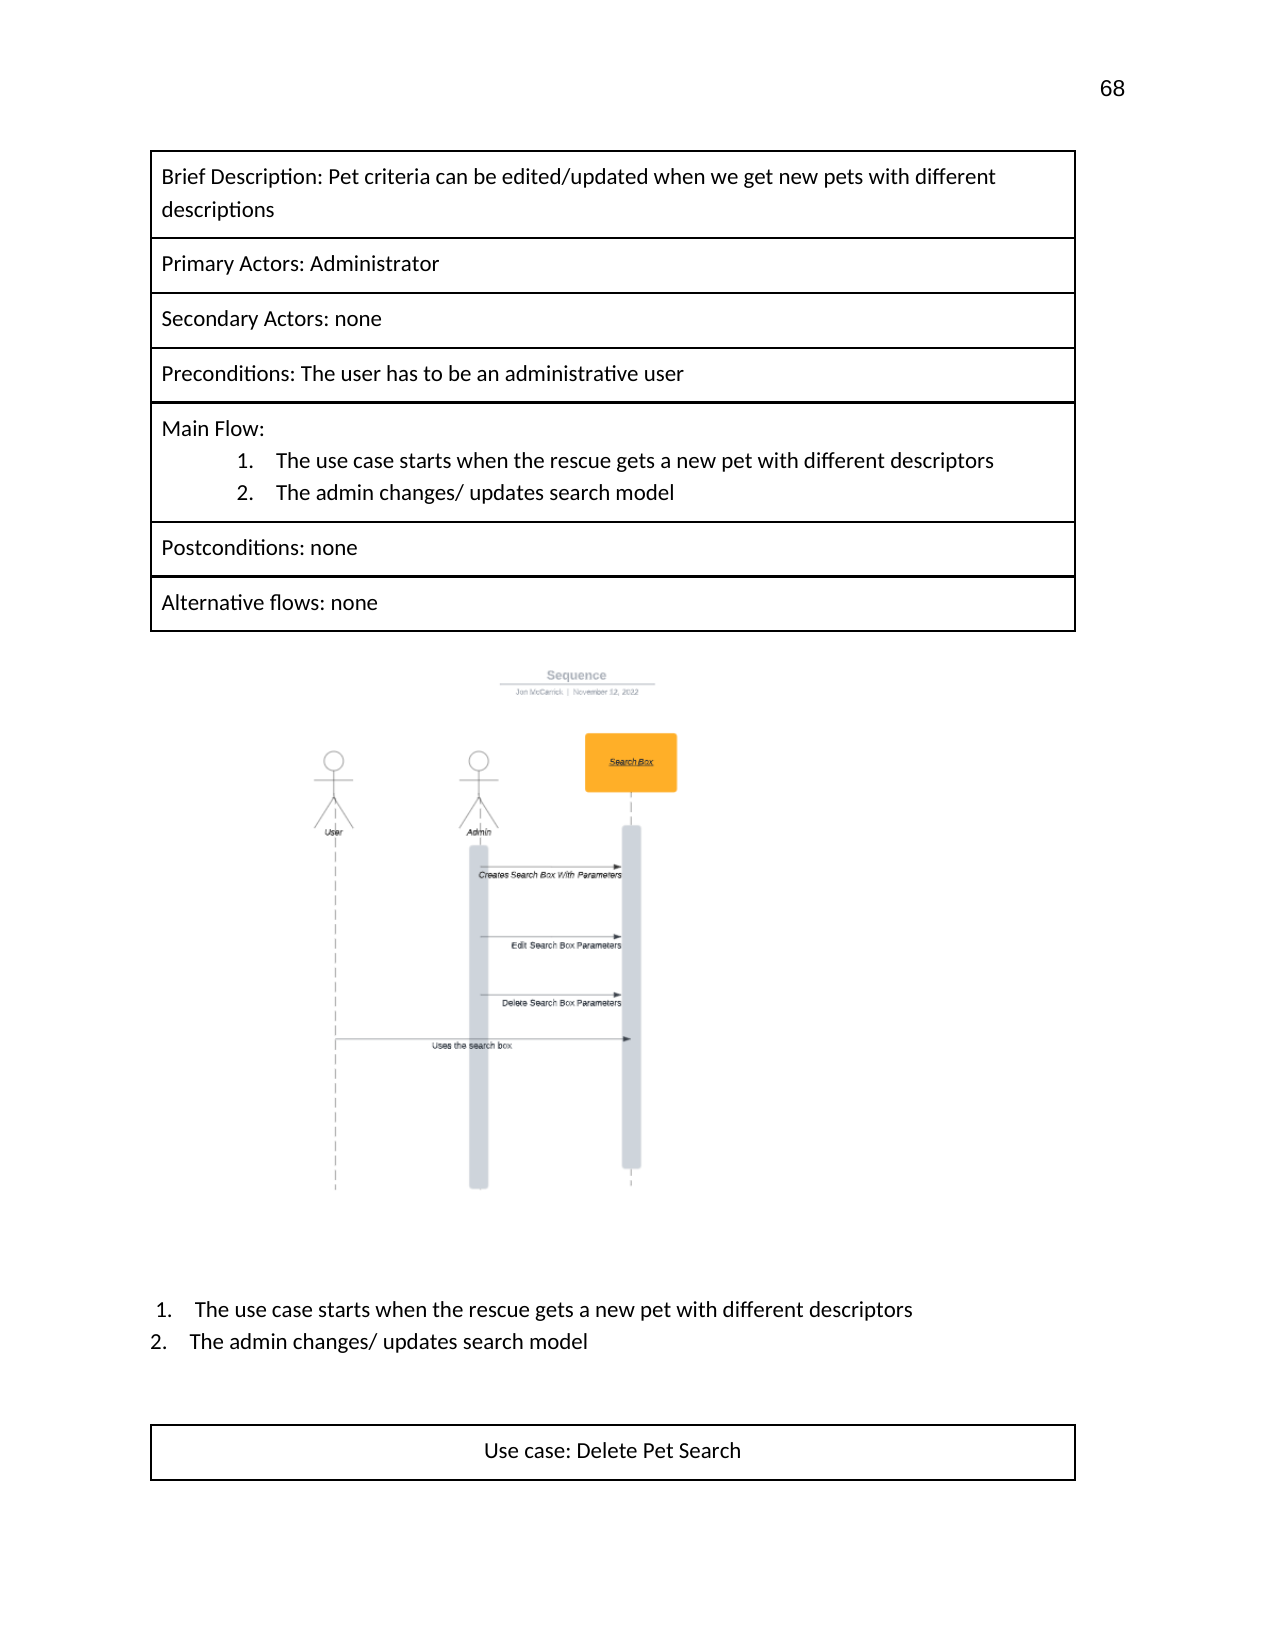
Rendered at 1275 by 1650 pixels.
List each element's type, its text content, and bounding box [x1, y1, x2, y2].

text 1. The use case starts when the rescue gets a new pet with different descriptors [150, 1295, 1125, 1323]
table_header Use case: Delete Pet Search [152, 1426, 1074, 1478]
table_cell Postconditions: none [152, 523, 1074, 575]
picture [150, 632, 1001, 1291]
table_cell Brief Description: Pet criteria can be edited/updated when we get new pets with different descriptions [152, 152, 1074, 237]
table_cell Main Flow: 1. The use case starts when the rescue gets a new pet with different descriptors 2. The admin changes/ updates search model [152, 404, 1074, 521]
table_cell Preconditions: The user has to be an administrative user [152, 349, 1074, 401]
text 2. The admin changes/ updates search model [150, 1327, 1125, 1355]
table_cell Secondary Actors: none [152, 294, 1074, 347]
table_cell Primary Actors: Administrator [152, 239, 1074, 292]
table_cell Alternative flows: none [152, 578, 1074, 630]
